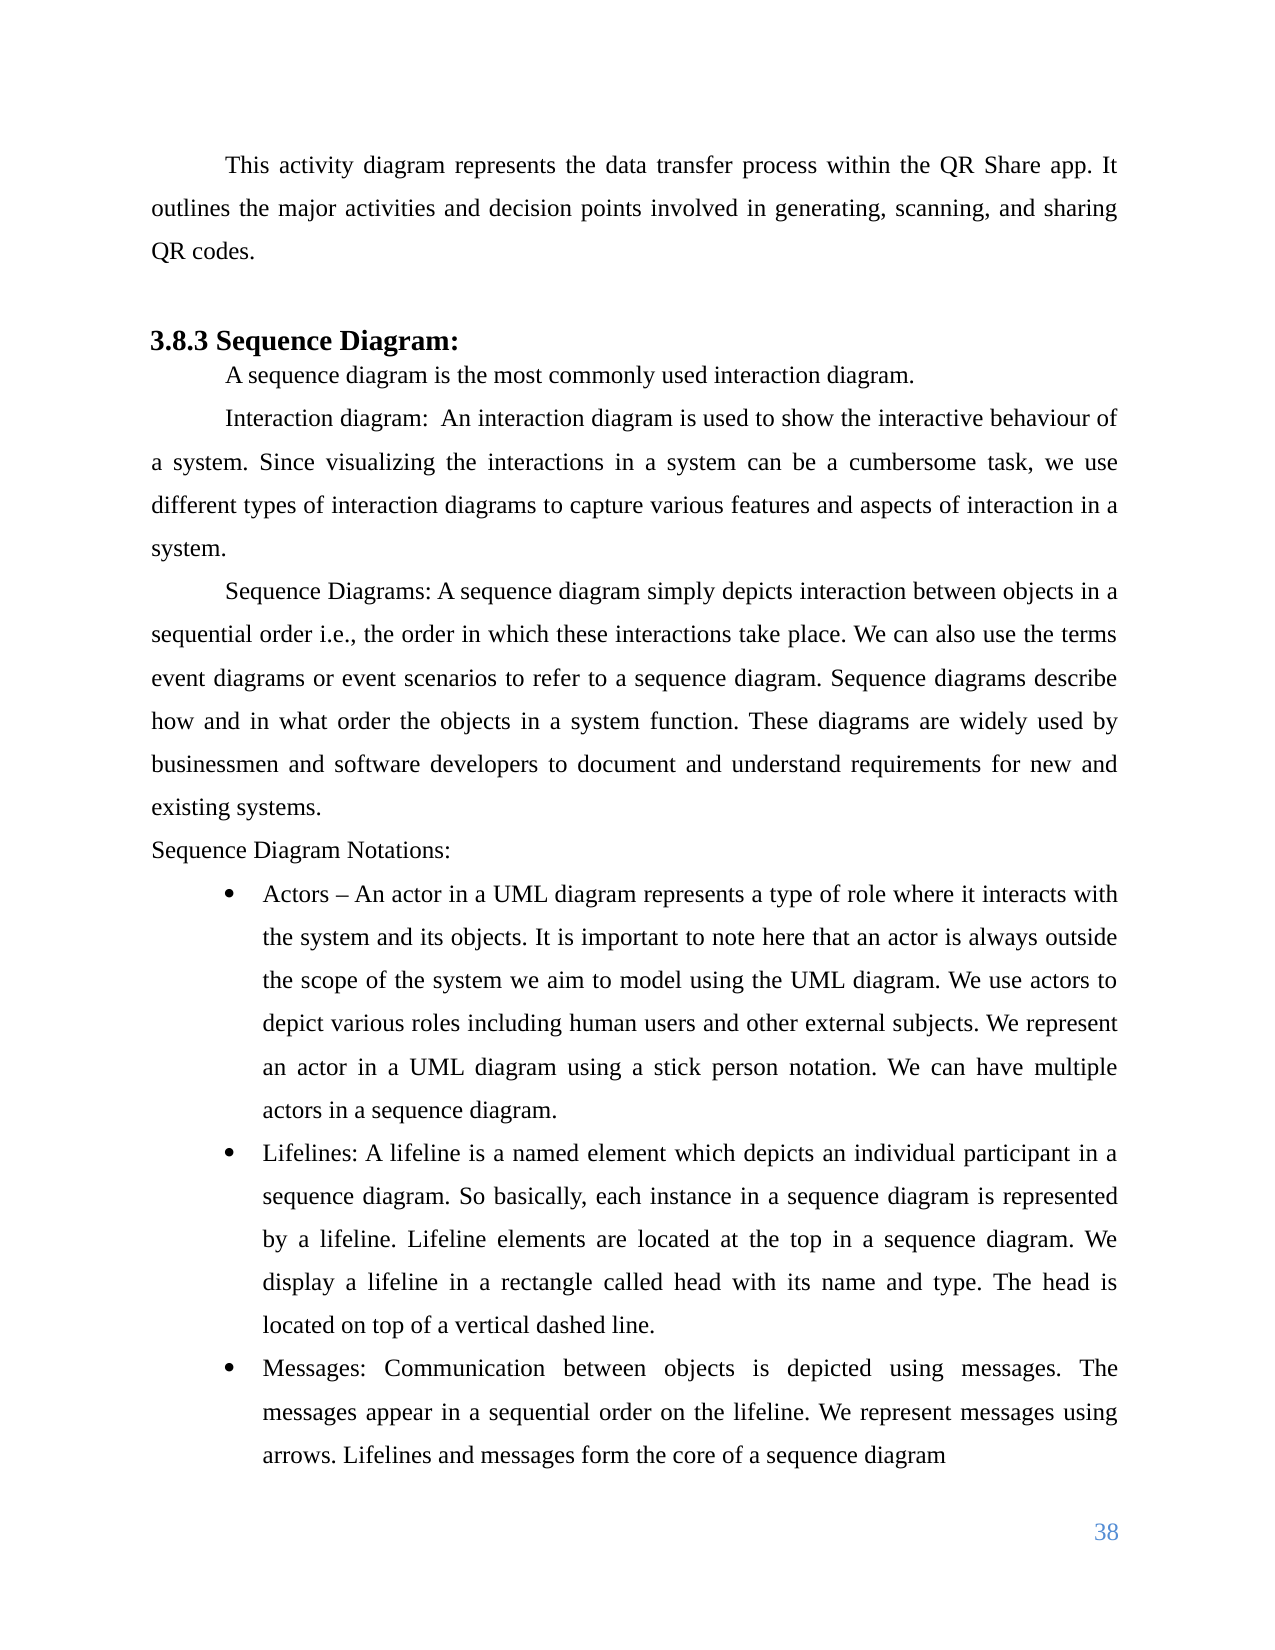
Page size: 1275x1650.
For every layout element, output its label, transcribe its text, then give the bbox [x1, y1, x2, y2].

text Sequence Diagram Notations: [151, 836, 1119, 864]
subtitle 3.8.3 Sequence Diagram: [150, 323, 1119, 357]
text Interaction diagram: An interaction diagram is used to show the interactive behaviour of a system. Since visualizing the interactions in a system can be a cumbersome task, we use different types of interaction diagrams to capture various features and aspects of interaction in a system. [151, 403, 1119, 562]
list Messages: Communication between objects is depicted using messages. The messages appear in a sequential order on the lifeline. We represent messages using arrows. Lifelines and messages form the core of a sequence diagram [225, 1353, 1119, 1468]
list Actors – An actor in a UML diagram represents a type of role where it interacts with the system and its objects. It is important to note here that an actor is always outside the scope of the system we aim to model using the UML diagram. We use actors to depict various roles including human users and other external subjects. We represent an actor in a UML diagram using a stick person notation. We can have multiple actors in a sequence diagram. [225, 879, 1119, 1123]
text Sequence Diagrams: A sequence diagram simply depicts interaction between objects in a sequential order i.e., the order in which these interactions take place. We can also use the terms event diagrams or event scenarios to refer to a sequence diagram. Sequence diagrams describe how and in what order the objects in a system function. These diagrams are widely used by businessmen and software developers to document and understand requirements for new and existing systems. [151, 576, 1119, 821]
text A sequence diagram is the most commonly used interaction diagram. [151, 360, 1119, 389]
list Lifelines: A lifeline is a named element which depicts an individual participant in a sequence diagram. So basically, each instance in a sequence diagram is represented by a lifeline. Lifeline elements are located at the top in a sequence diagram. We display a lifeline in a rectangle called head with its name and type. The head is located on top of a vertical dashed line. [225, 1138, 1119, 1339]
text This activity diagram represents the data transfer process within the QR Share app. It outlines the major activities and decision points involved in generating, scanning, and sharing QR codes. [151, 150, 1119, 265]
